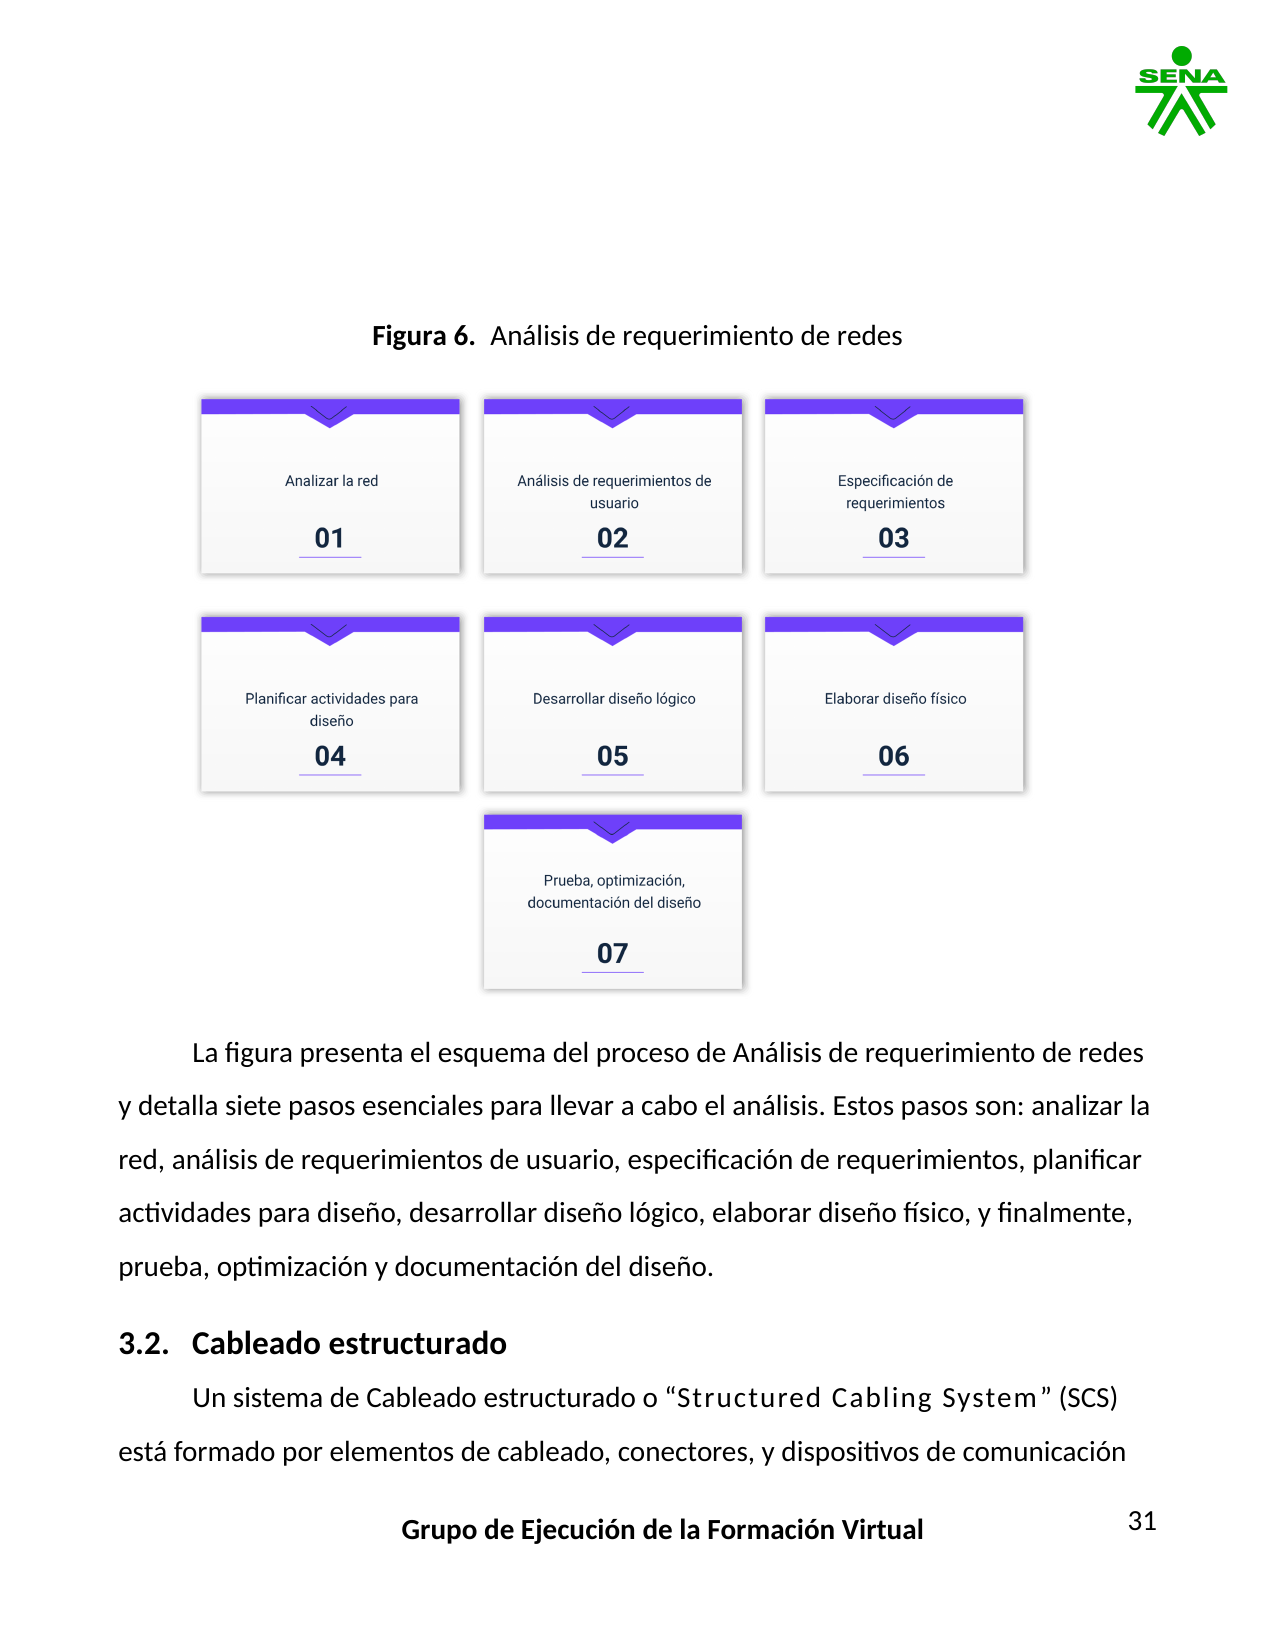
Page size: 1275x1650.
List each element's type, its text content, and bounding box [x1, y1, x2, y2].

text Análisis de requerimiento de redes [118, 317, 1157, 353]
picture [1135, 46, 1228, 136]
text La figura presenta el esquema del proceso de Análisis de requerimiento de redes y detalla siete pasos esenciales para llevar a cabo el análisis. Estos pasos son: analizar la red, análisis de requerimientos de usuario, especificación de requerimientos, planificar actividades para diseño, desarrollar diseño lógico, elaborar diseño físico, y finalmente, prueba, optimización y documentación del diseño. [118, 1034, 1157, 1283]
subtitle Cableado estructurado [118, 1322, 1157, 1363]
picture [192, 387, 1036, 1000]
